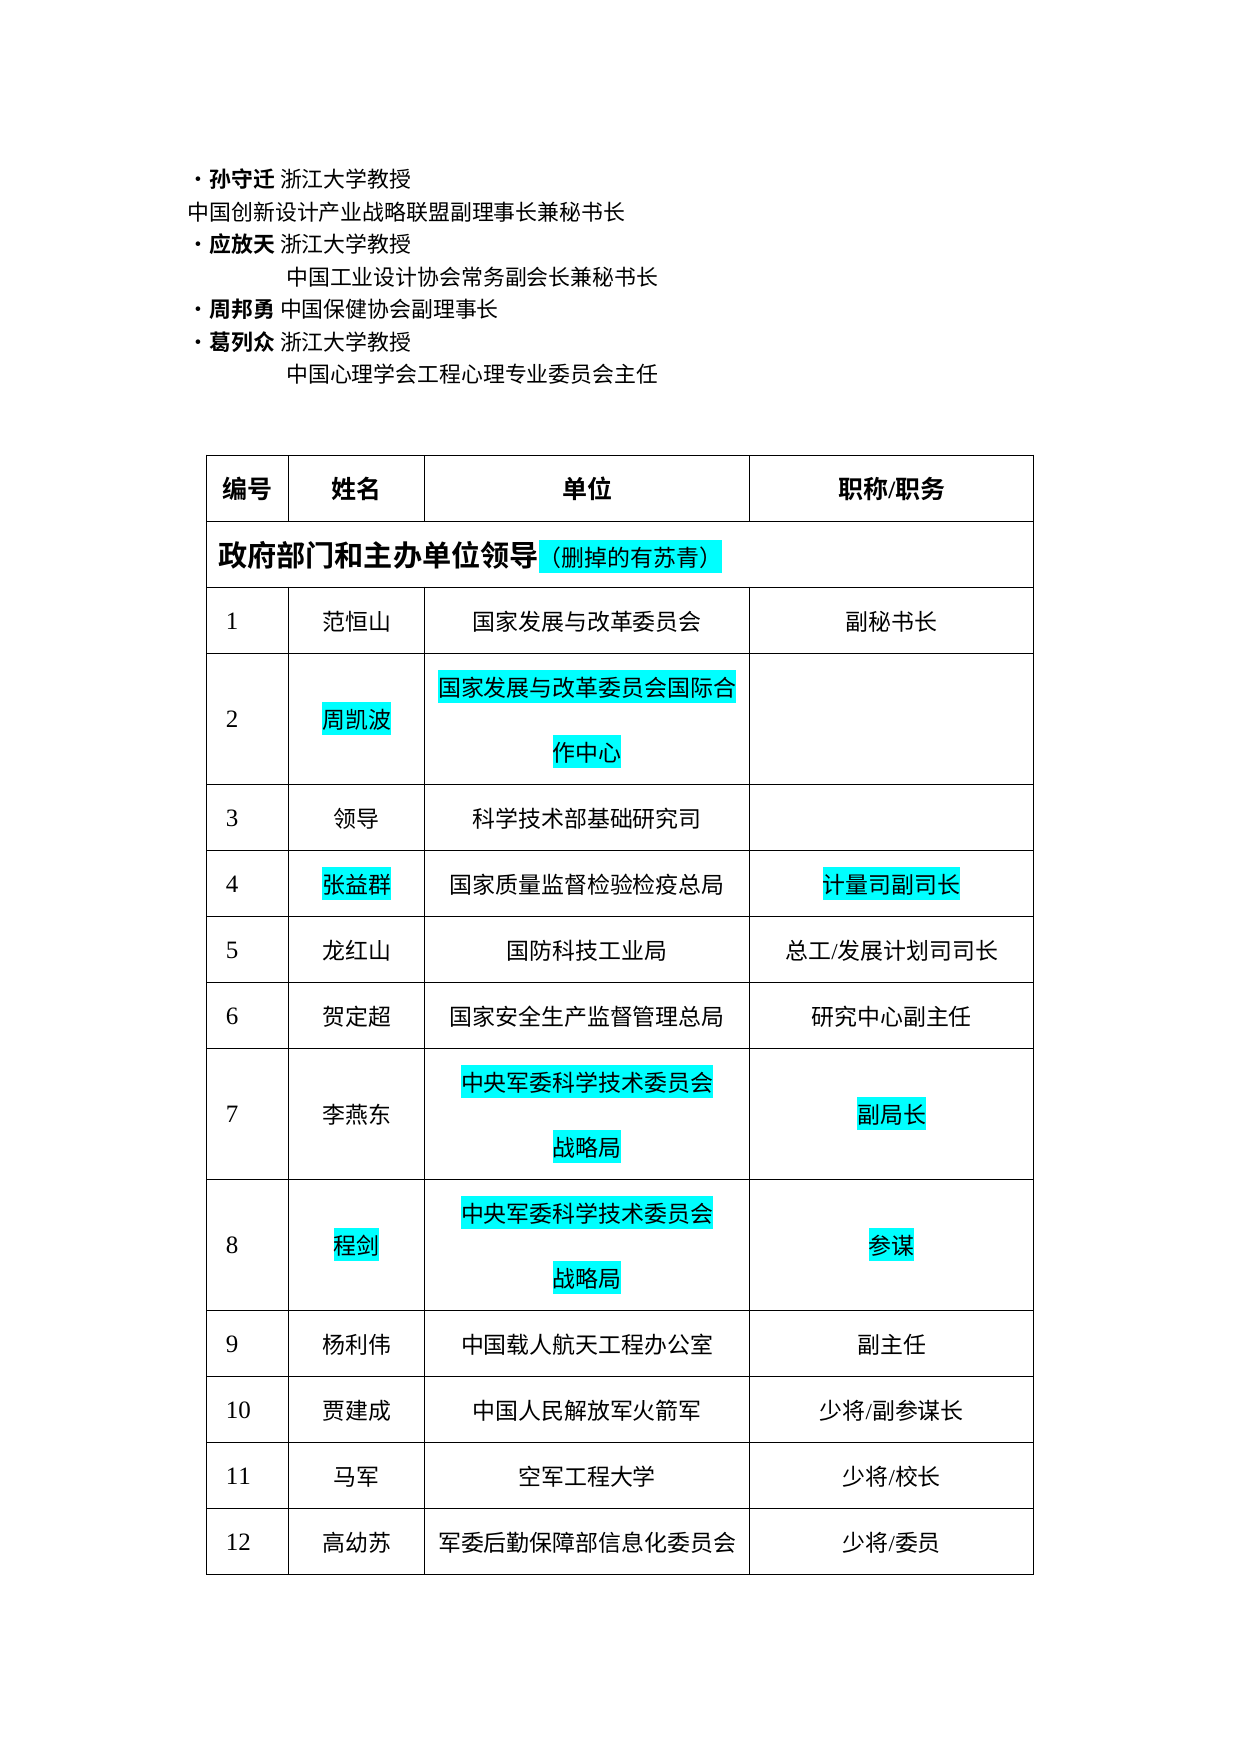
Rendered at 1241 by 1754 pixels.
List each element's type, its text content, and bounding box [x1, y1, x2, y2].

table_cell 计量司副司长 [750, 851, 1033, 916]
table_cell 少将/委员 [750, 1509, 1033, 1574]
table_cell 国防科技工业局 [425, 917, 749, 982]
table_cell [207, 1049, 288, 1179]
table_cell [207, 917, 288, 982]
text ·应放天 浙江大学教授 [187, 227, 1053, 259]
text 中国工业设计协会常务副会长兼秘书长 [187, 259, 1053, 292]
table_cell 国家发展与改革委员会国际合作中心 [425, 654, 749, 784]
table_cell 领导 [289, 785, 424, 850]
table_cell [207, 785, 288, 850]
table_cell [750, 785, 1033, 850]
table_cell 龙红山 [289, 917, 424, 982]
table_cell [207, 1509, 288, 1574]
table_cell 研究中心副主任 [750, 983, 1033, 1048]
table_cell [207, 851, 288, 916]
text ·葛列众 浙江大学教授 [187, 324, 1053, 357]
table_cell 高幼苏 [289, 1509, 424, 1574]
text ·孙守迁 浙江大学教授 [187, 162, 1053, 194]
table_cell 副局长 [750, 1049, 1033, 1179]
table_cell 副主任 [750, 1311, 1033, 1376]
table_cell 国家发展与改革委员会 [425, 588, 749, 653]
table_header 编号 [207, 456, 288, 521]
table_cell 军委后勤保障部信息化委员会 [425, 1509, 749, 1574]
table_cell 国家安全生产监督管理总局 [425, 983, 749, 1048]
table_header 姓名 [289, 456, 424, 521]
table_cell 中央军委科学技术委员会 战略局 [425, 1180, 749, 1310]
table_cell [207, 654, 288, 784]
table_cell 少将/副参谋长 [750, 1377, 1033, 1442]
table_cell 科学技术部基础研究司 [425, 785, 749, 850]
table_cell [207, 983, 288, 1048]
table_cell 参谋 [750, 1180, 1033, 1310]
text 中国创新设计产业战略联盟副理事长兼秘书长 [187, 194, 1053, 227]
table_cell 空军工程大学 [425, 1443, 749, 1508]
table_header 职称/职务 [750, 456, 1033, 521]
table_cell 贺定超 [289, 983, 424, 1048]
table_cell 张益群 [289, 851, 424, 916]
table_cell 总工/发展计划司司长 [750, 917, 1033, 982]
table_cell 中国人民解放军火箭军 [425, 1377, 749, 1442]
table_cell 程剑 [289, 1180, 424, 1310]
table_cell 少将/校长 [750, 1443, 1033, 1508]
table_cell [207, 1311, 288, 1376]
table_cell [207, 1443, 288, 1508]
table_cell 国家质量监督检验检疫总局 [425, 851, 749, 916]
table_cell [750, 654, 1033, 784]
table_cell 政府部门和主办单位领导（删掉的有苏青） [207, 522, 1033, 587]
table_cell [207, 1377, 288, 1442]
table_cell 中央军委科学技术委员会 战略局 [425, 1049, 749, 1179]
table_header 单位 [425, 456, 749, 521]
text ·周邦勇 中国保健协会副理事长 [187, 292, 1053, 324]
table_cell 中国载人航天工程办公室 [425, 1311, 749, 1376]
table_cell 周凯波 [289, 654, 424, 784]
table_cell [207, 1180, 288, 1310]
table_cell 副秘书长 [750, 588, 1033, 653]
table_cell 贾建成 [289, 1377, 424, 1442]
table_cell 李燕东 [289, 1049, 424, 1179]
table_cell [207, 588, 288, 653]
table_cell 马军 [289, 1443, 424, 1508]
table_cell 杨利伟 [289, 1311, 424, 1376]
text 中国心理学会工程心理专业委员会主任 [187, 357, 1053, 389]
table_cell 范恒山 [289, 588, 424, 653]
